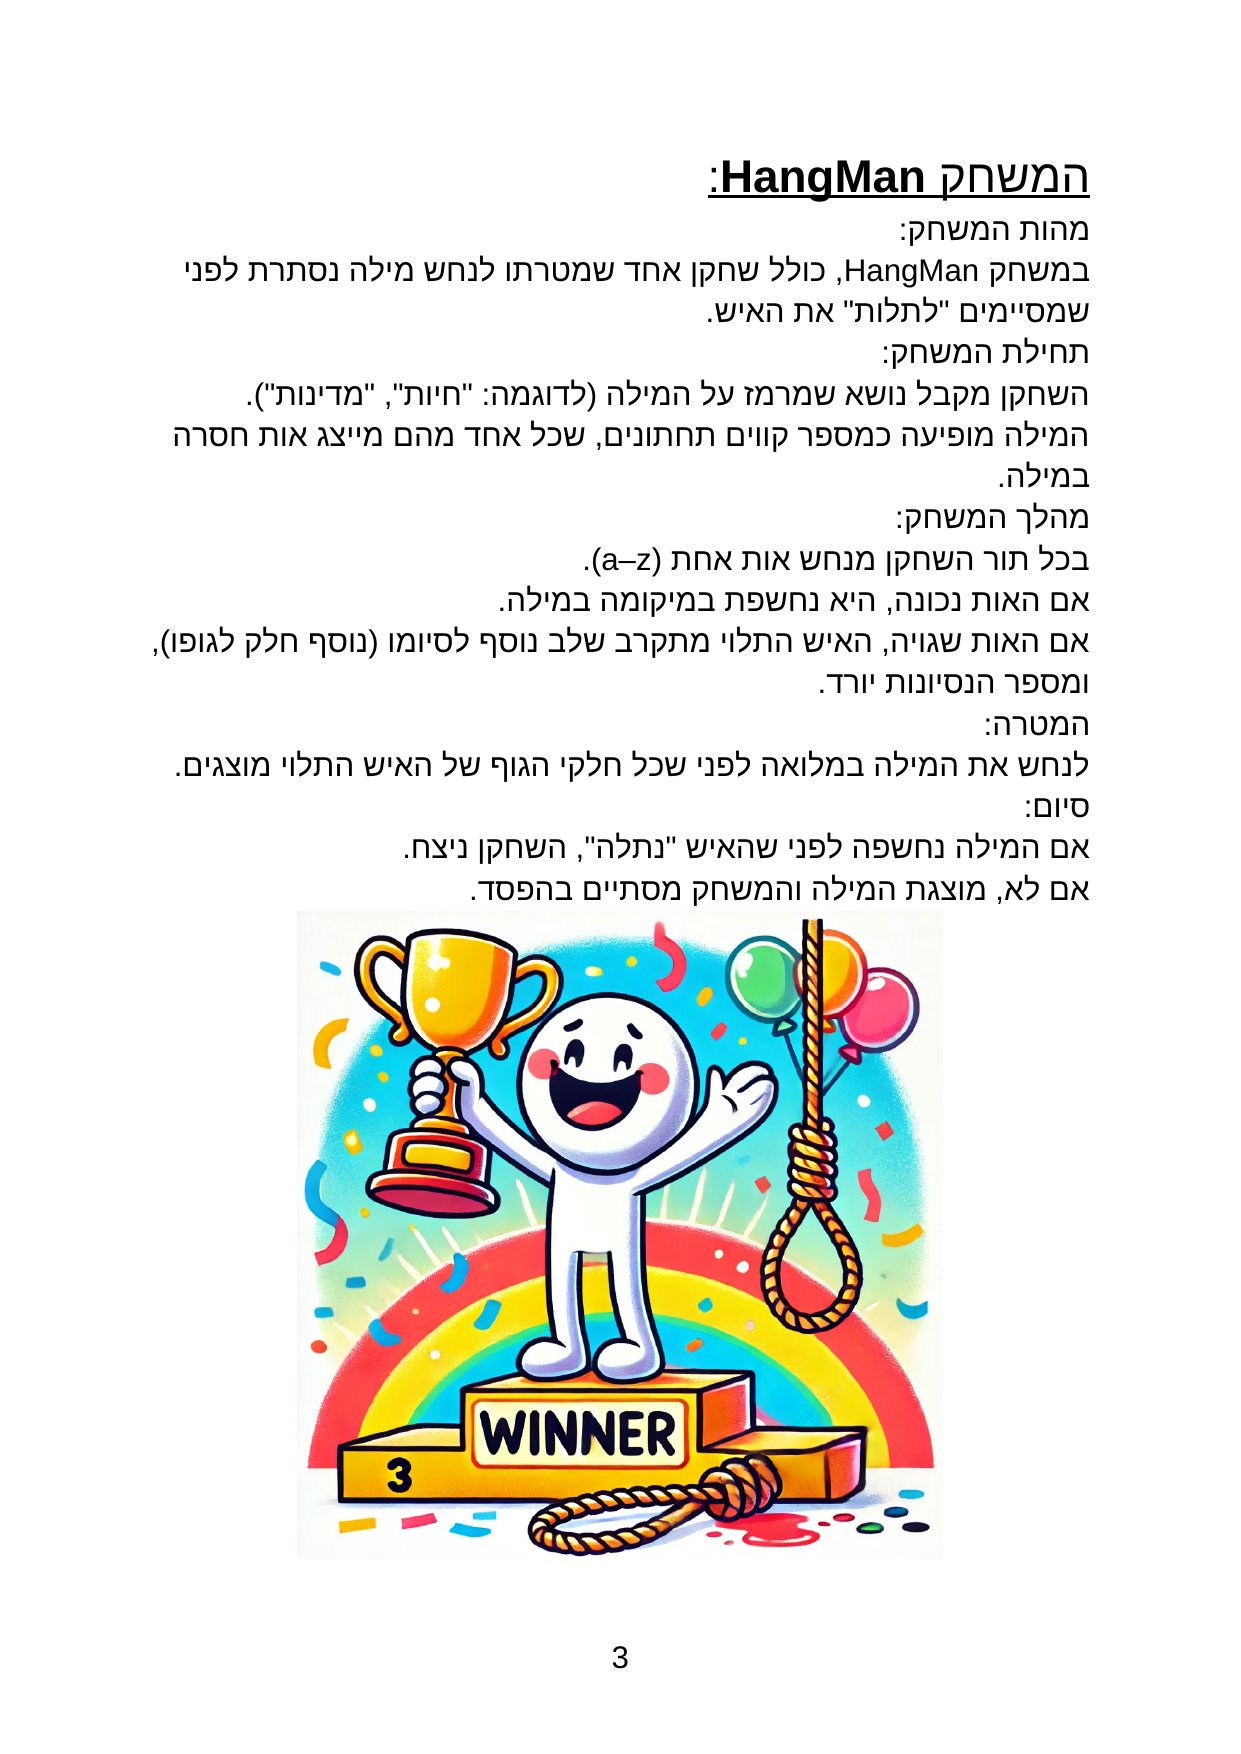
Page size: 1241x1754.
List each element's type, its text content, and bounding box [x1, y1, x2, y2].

text אם לא, מוצגת המילה והמשחק מסתיים בהפסד. [150, 871, 1090, 906]
text אם האות שגויה, האיש התלוי מתקרב שלב נוסף לסיומו (נוסף חלק לגופו), ומספר הנסיונות יורד. [150, 623, 1090, 700]
text מהלך המשחק: [150, 499, 1090, 535]
text מהות המשחק: [150, 211, 1090, 246]
text בכל תור השחקן מנחש אות אחת (a–z). [150, 541, 1090, 576]
text המטרה: [150, 706, 1090, 741]
text תחילת המשחק: [150, 334, 1090, 370]
text המילה מופיעה כמספר קווים תחתונים, שכל אחד מהם מייצג אות חסרה במילה. [150, 417, 1090, 494]
text לנחש את המילה במלואה לפני שכל חלקי הגוף של האיש התלוי מוצגים. [150, 747, 1090, 783]
text במשחק HangMan, כולל שחקן אחד שמטרתו לנחש מילה נסתרת לפני שמסיימים "לתלות" את האיש. [150, 252, 1090, 329]
text המשחק HangMan: [150, 150, 1090, 203]
text השחקן מקבל נושא שמרמז על המילה (לדוגמה: "חיות", "מדינות"). [150, 376, 1090, 411]
picture [297, 911, 943, 1558]
text אם האות נכונה, היא נחשפת במיקומה במילה. [150, 582, 1090, 618]
text אם המילה נחשפה לפני שהאיש "נתלה", השחקן ניצח. [150, 829, 1090, 865]
text סיום: [150, 788, 1090, 824]
